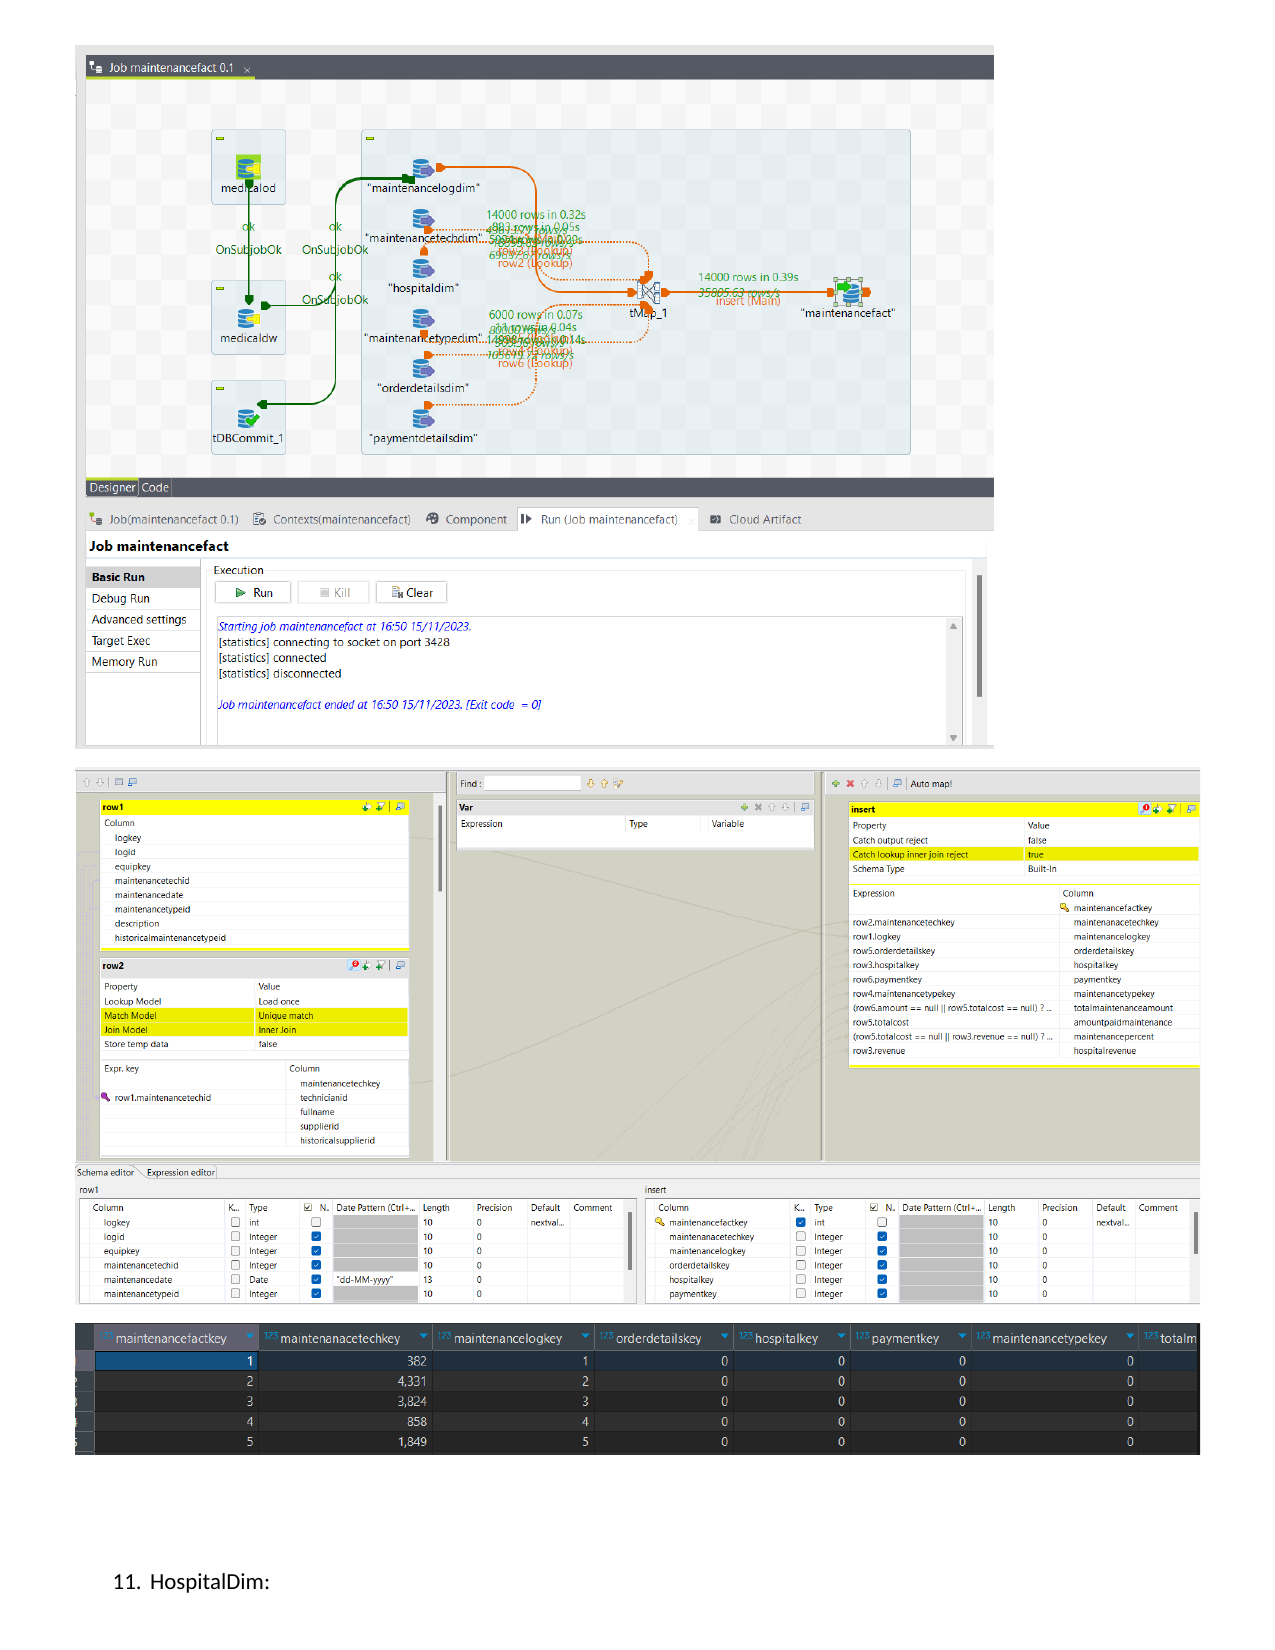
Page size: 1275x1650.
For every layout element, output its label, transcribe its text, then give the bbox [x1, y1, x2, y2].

picture [75, 767, 1200, 1305]
picture [75, 45, 994, 749]
picture [75, 1323, 1200, 1455]
list HospitalDim: [112, 1567, 1200, 1595]
